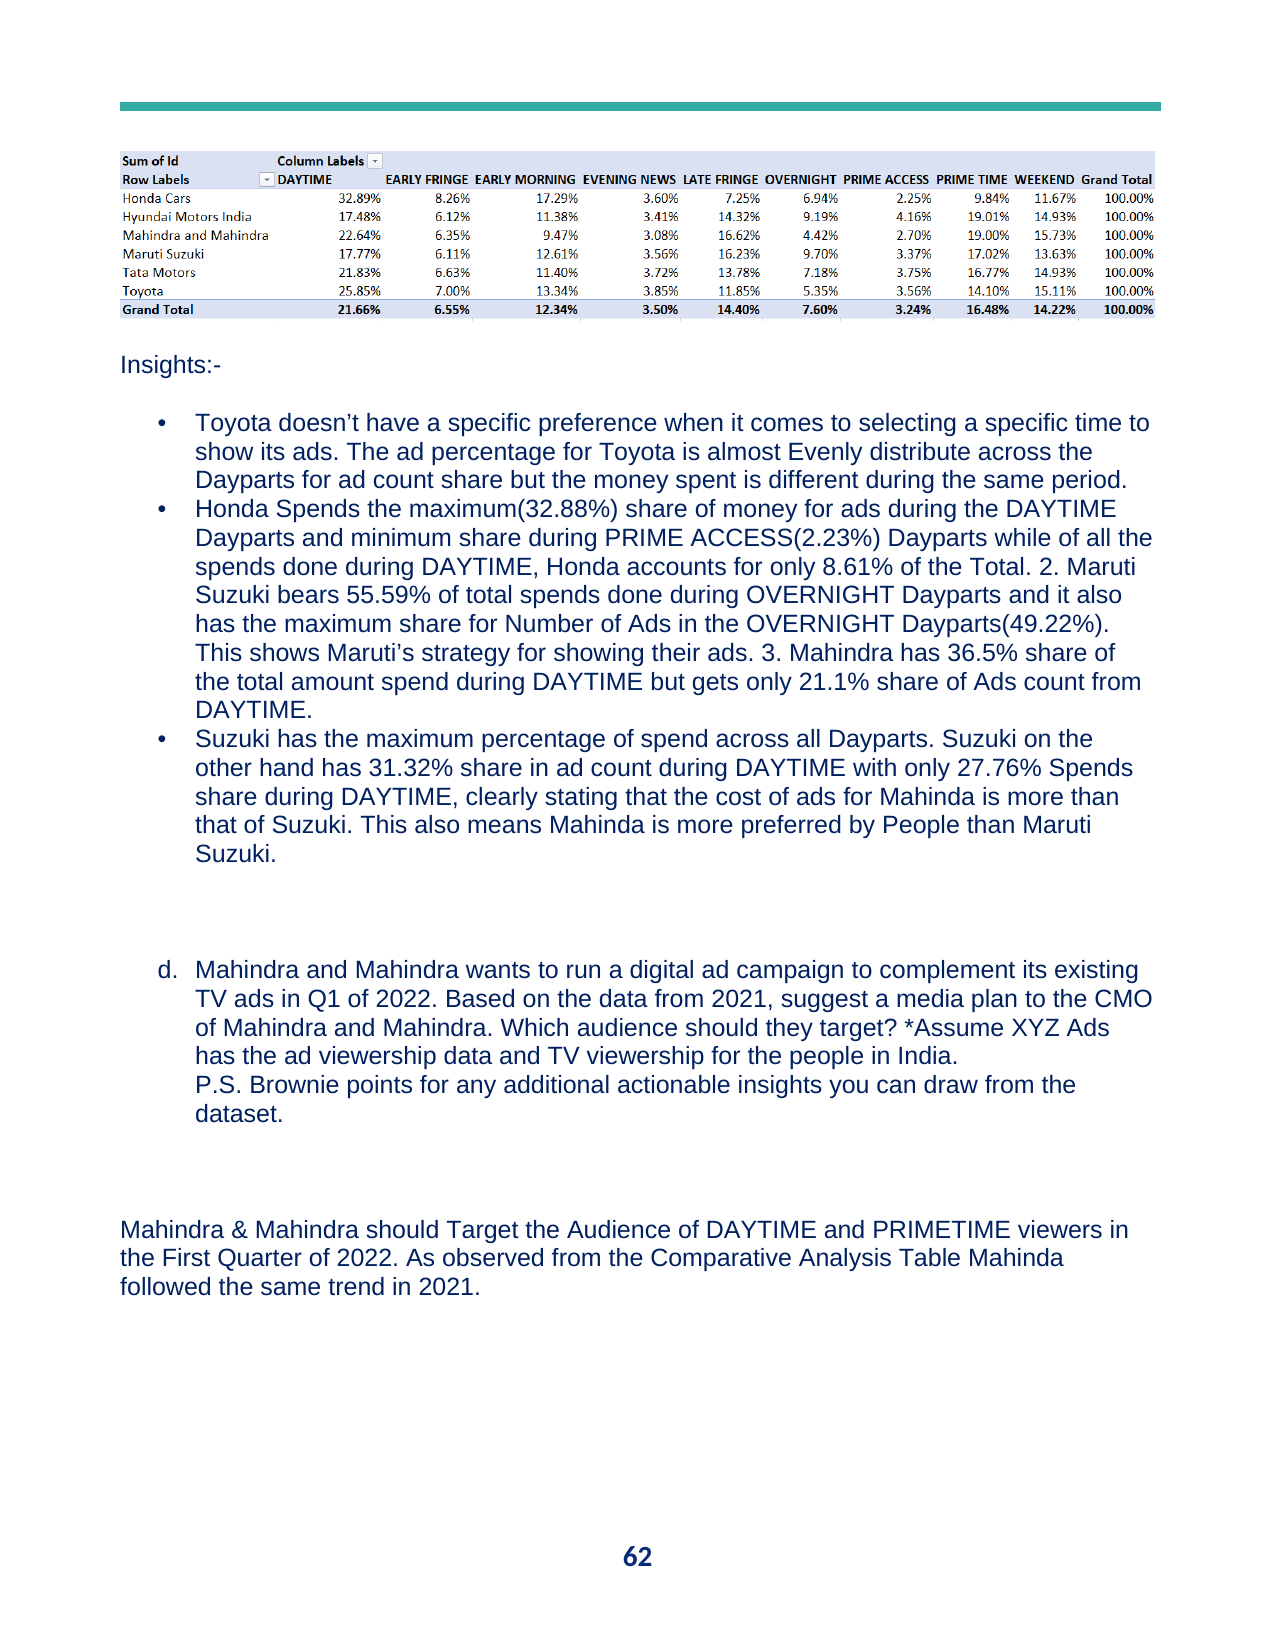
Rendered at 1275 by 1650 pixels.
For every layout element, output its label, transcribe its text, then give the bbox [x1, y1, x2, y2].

list Mahindra and Mahindra wants to run a digital ad campaign to complement its existing TV ads in Q1 of 2022. Based on the data from 2021, suggest a media plan to the CMO of Mahindra and Mahindra. Which audience should they target? *Assume XYZ Ads has the ad viewership data and TV viewership for the people in India. P.S. Brownie points for any additional actionable insights you can draw from the dataset. [157, 955, 1155, 1127]
picture [120, 151, 1155, 321]
list Suzuki has the maximum percentage of spend across all Dayparts. Suzuki on the other hand has 31.32% share in ad count during DAYTIME with only 27.76% Spends share during DAYTIME, clearly stating that the cost of ads for Mahinda is more than that of Suzuki. This also means Mahinda is more preferred by People than Maruti Suzuki. [157, 724, 1155, 868]
list Toyota doesn’t have a specific preference when it comes to selecting a specific time to show its ads. The ad percentage for Toyota is almost Evenly distribute across the Dayparts for ad count share but the money spent is different during the same period. [157, 408, 1155, 494]
text Mahindra & Mahindra should Target the Audience of DAYTIME and PRIMETIME viewers in the First Quarter of 2022. As observed from the Comparative Analysis Table Mahinda followed the same trend in 2021. [120, 1214, 1155, 1301]
text Insights:- [120, 350, 1155, 379]
list Honda Spends the maximum(32.88%) share of money for ads during the DAYTIME Dayparts and minimum share during PRIME ACCESS(2.23%) Dayparts while of all the spends done during DAYTIME, Honda accounts for only 8.61% of the Total. 2. Maruti Suzuki bears 55.59% of total spends done during OVERNIGHT Dayparts and it also has the maximum share for Number of Ads in the OVERNIGHT Dayparts(49.22%). This shows Maruti’s strategy for showing their ads. 3. Mahindra has 36.5% share of the total amount spend during DAYTIME but gets only 21.1% share of Ads count from DAYTIME. [157, 494, 1155, 724]
